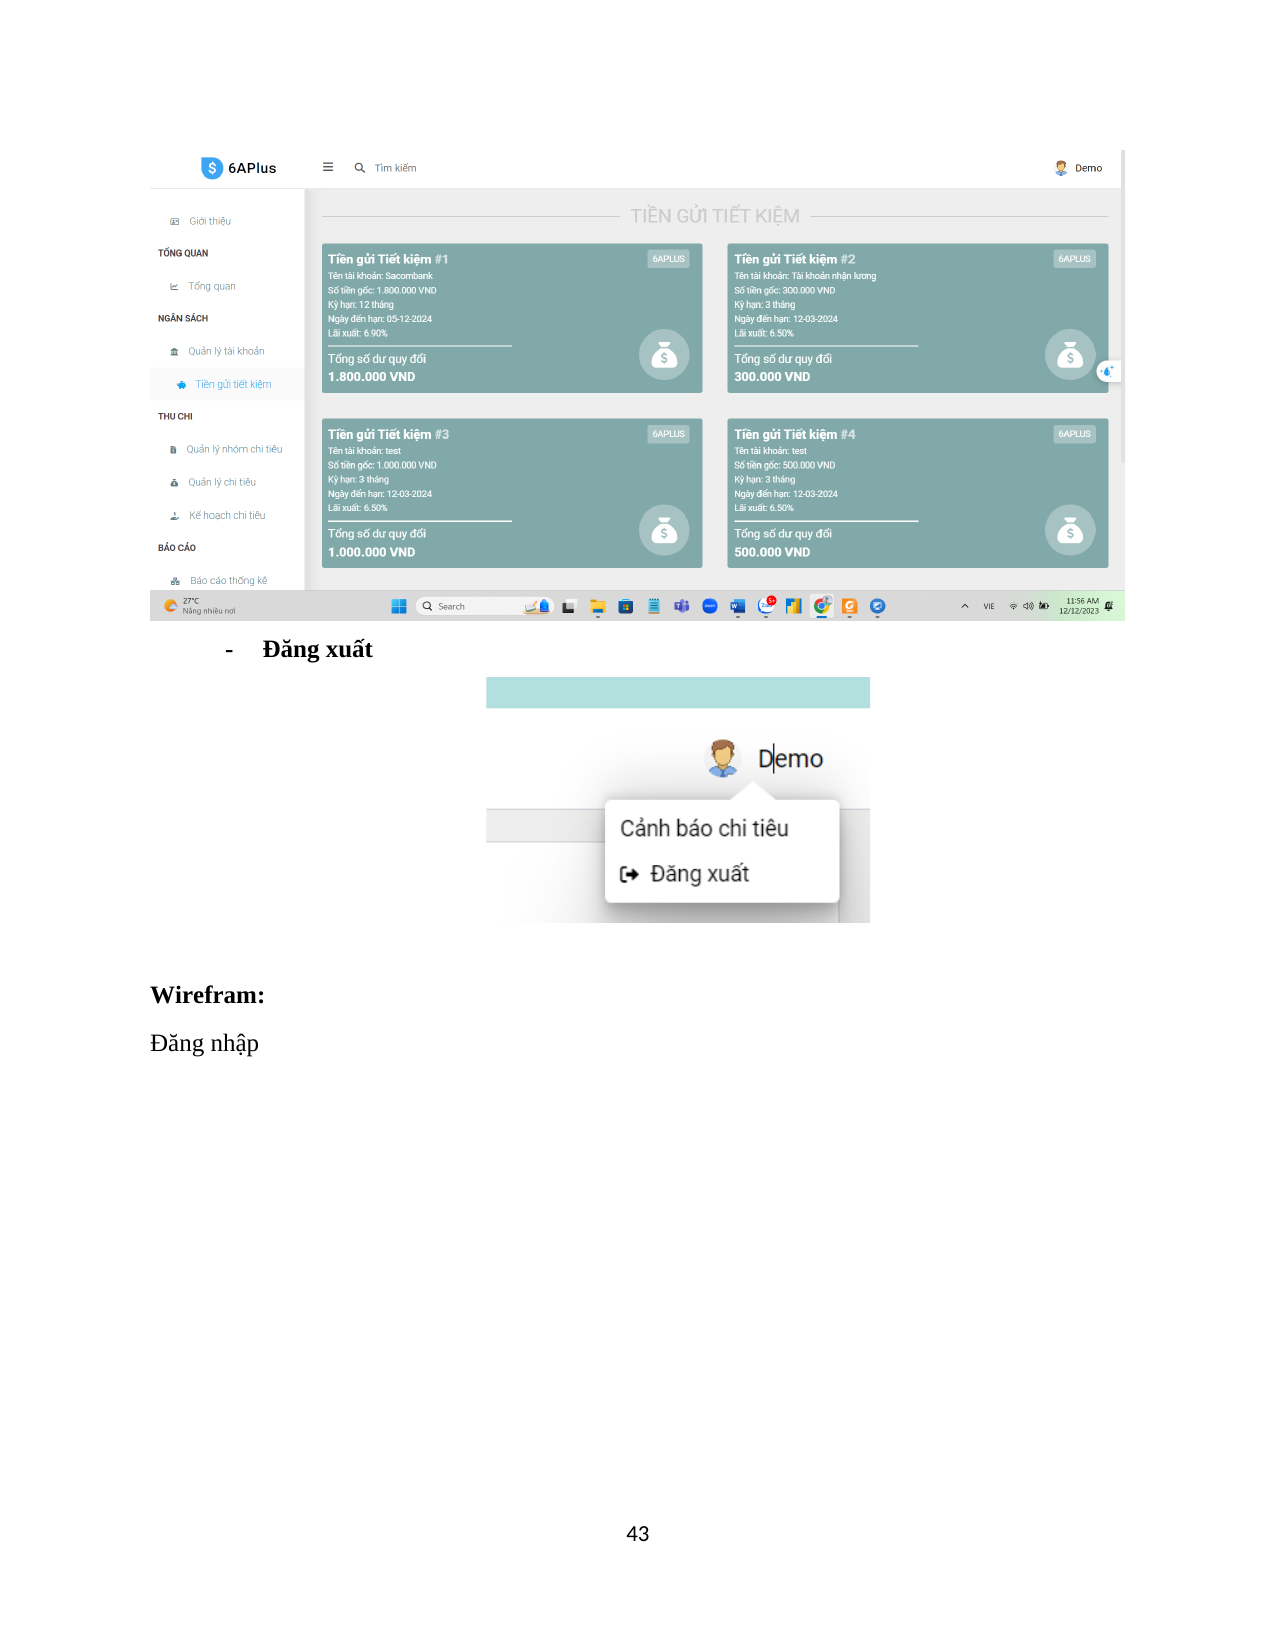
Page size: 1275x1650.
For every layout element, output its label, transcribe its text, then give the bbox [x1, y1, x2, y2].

picture [150, 150, 1125, 621]
picture [486, 677, 871, 923]
text Đăng nhập [150, 1028, 1125, 1057]
text Wirefram: [150, 980, 1125, 1009]
list Đăng xuất [225, 634, 1125, 663]
